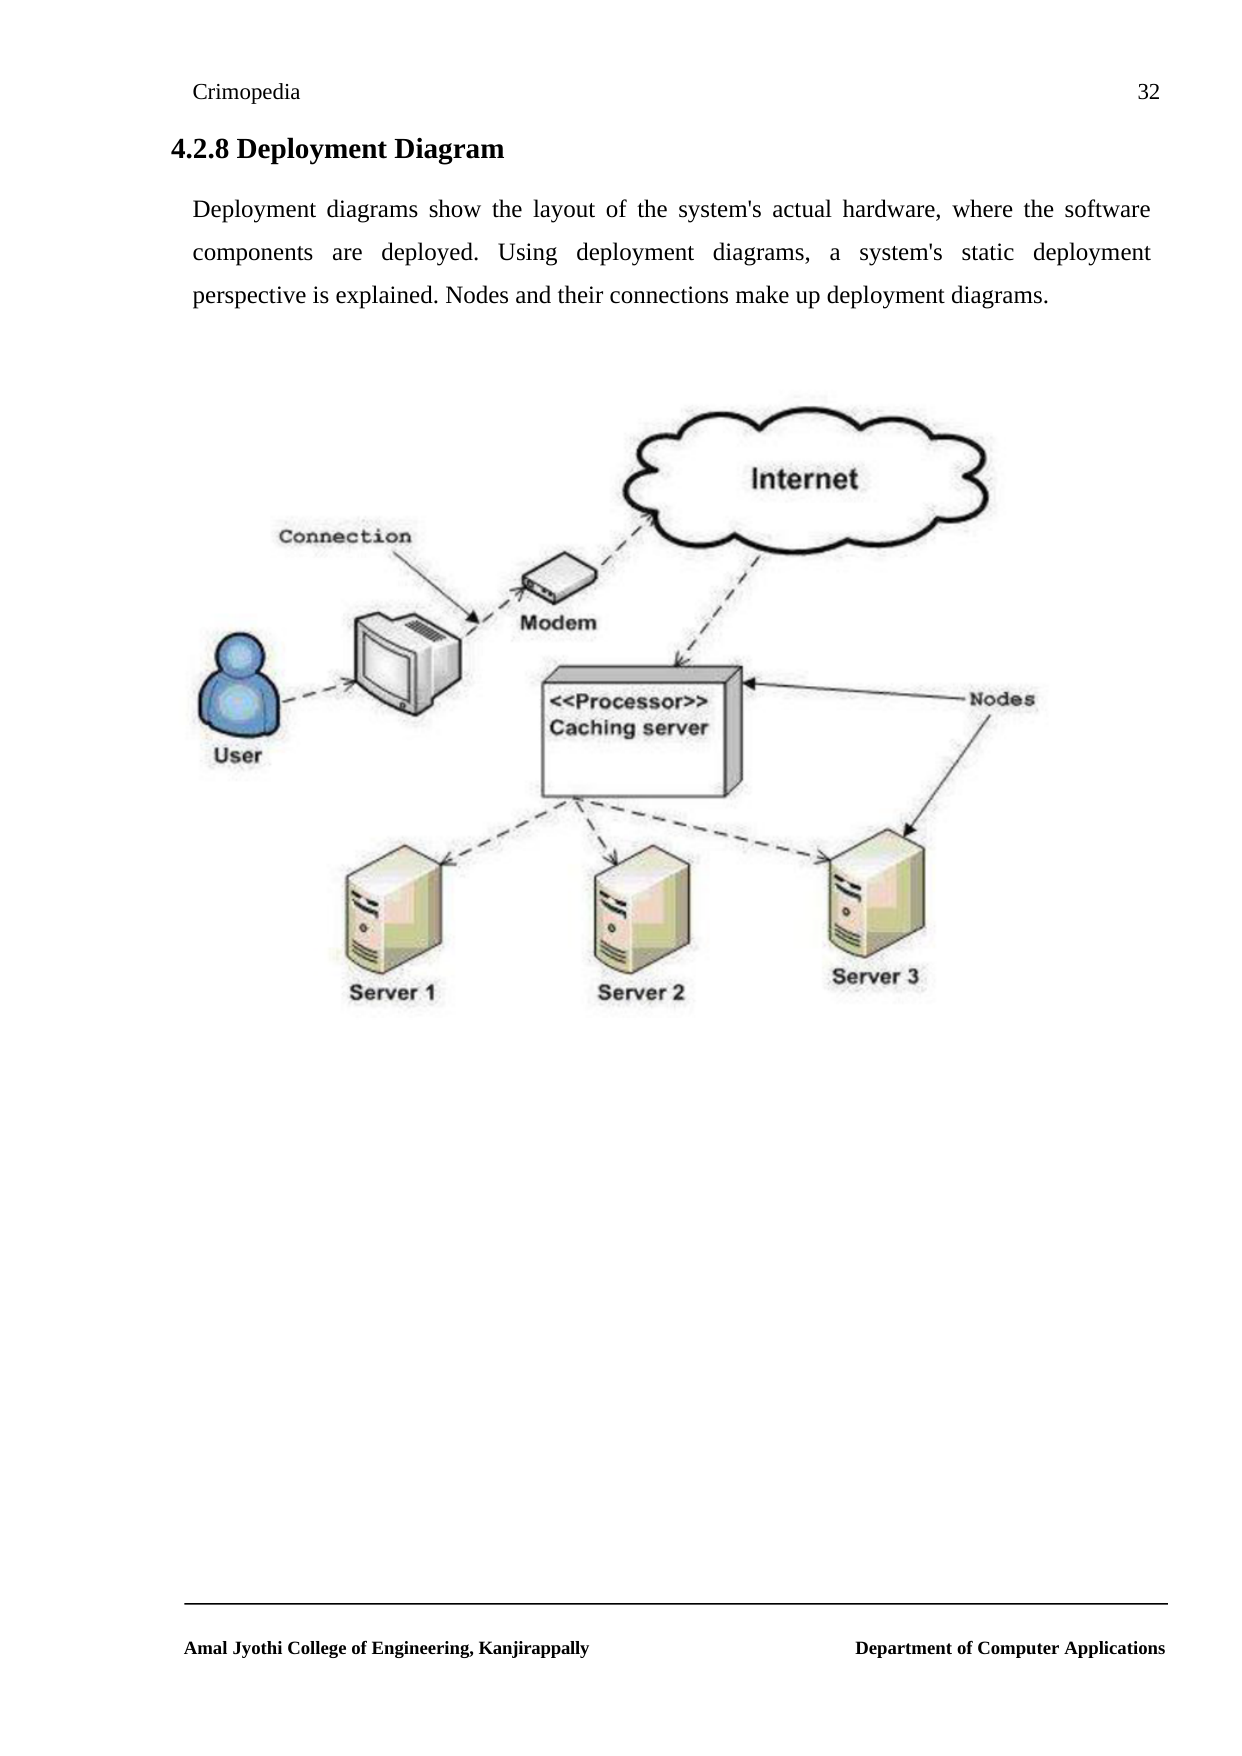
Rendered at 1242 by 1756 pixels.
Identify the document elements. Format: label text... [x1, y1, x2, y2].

picture [138, 338, 1106, 1032]
text Deployment diagrams show the layout of the system's actual hardware, where the software components are deployed. Using deployment diagrams, a system's static deployment perspective is explained. Nodes and their connections make up deployment diagrams. [192, 194, 1152, 309]
text 4.2.8 Deployment Diagram [133, 131, 1183, 165]
